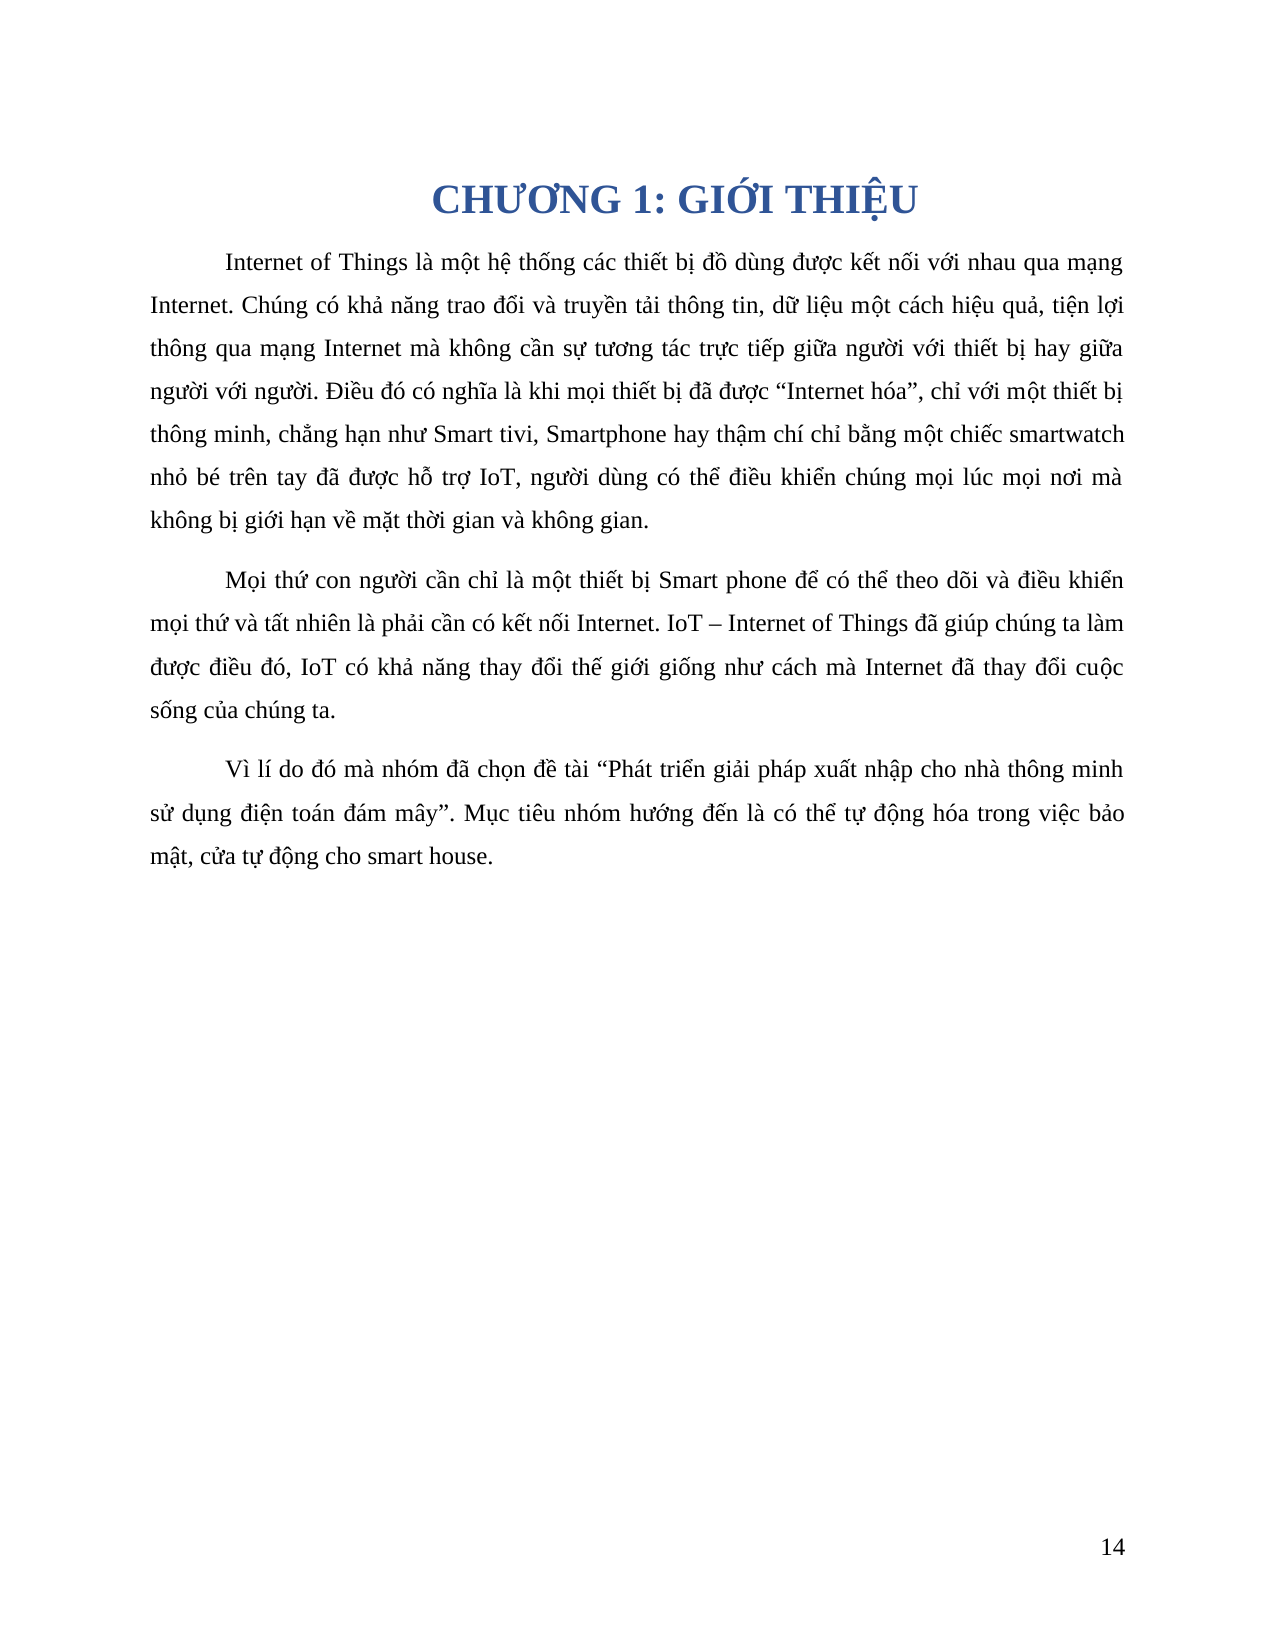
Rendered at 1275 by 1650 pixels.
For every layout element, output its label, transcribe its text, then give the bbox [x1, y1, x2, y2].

text Internet of Things là một hệ thống các thiết bị đồ dùng được kết nối với nhau qua mạng Internet. Chúng có khả năng trao đổi và truyền tải thông tin, dữ liệu một cách hiệu quả, tiện lợi thông qua mạng Internet mà không cần sự tương tác trực tiếp giữa người với thiết bị hay giữa người với người. Điều đó có nghĩa là khi mọi thiết bị đã được “Internet hóa”, chỉ với một thiết bị thông minh, chẳng hạn như Smart tivi, Smartphone hay thậm chí chỉ bằng một chiếc smartwatch nhỏ bé trên tay đã được hỗ trợ IoT, người dùng có thể điều khiển chúng mọi lúc mọi nơi mà không bị giới hạn về mặt thời gian và không gian. [150, 247, 1125, 534]
subtitle CHƯƠNG 1: GIỚI THIỆU [150, 175, 1125, 223]
text Vì lí do đó mà nhóm đã chọn đề tài “Phát triển giải pháp xuất nhập cho nhà thông minh sử dụng điện toán đám mây”. Mục tiêu nhóm hướng đến là có thể tự động hóa trong việc bảo mật, cửa tự động cho smart house. [150, 754, 1125, 869]
text Mọi thứ con người cần chỉ là một thiết bị Smart phone để có thể theo dõi và điều khiển mọi thứ và tất nhiên là phải cần có kết nối Internet. IoT – Internet of Things đã giúp chúng ta làm được điều đó, IoT có khả năng thay đổi thế giới giống như cách mà Internet đã thay đổi cuộc sống của chúng ta. [150, 565, 1125, 723]
